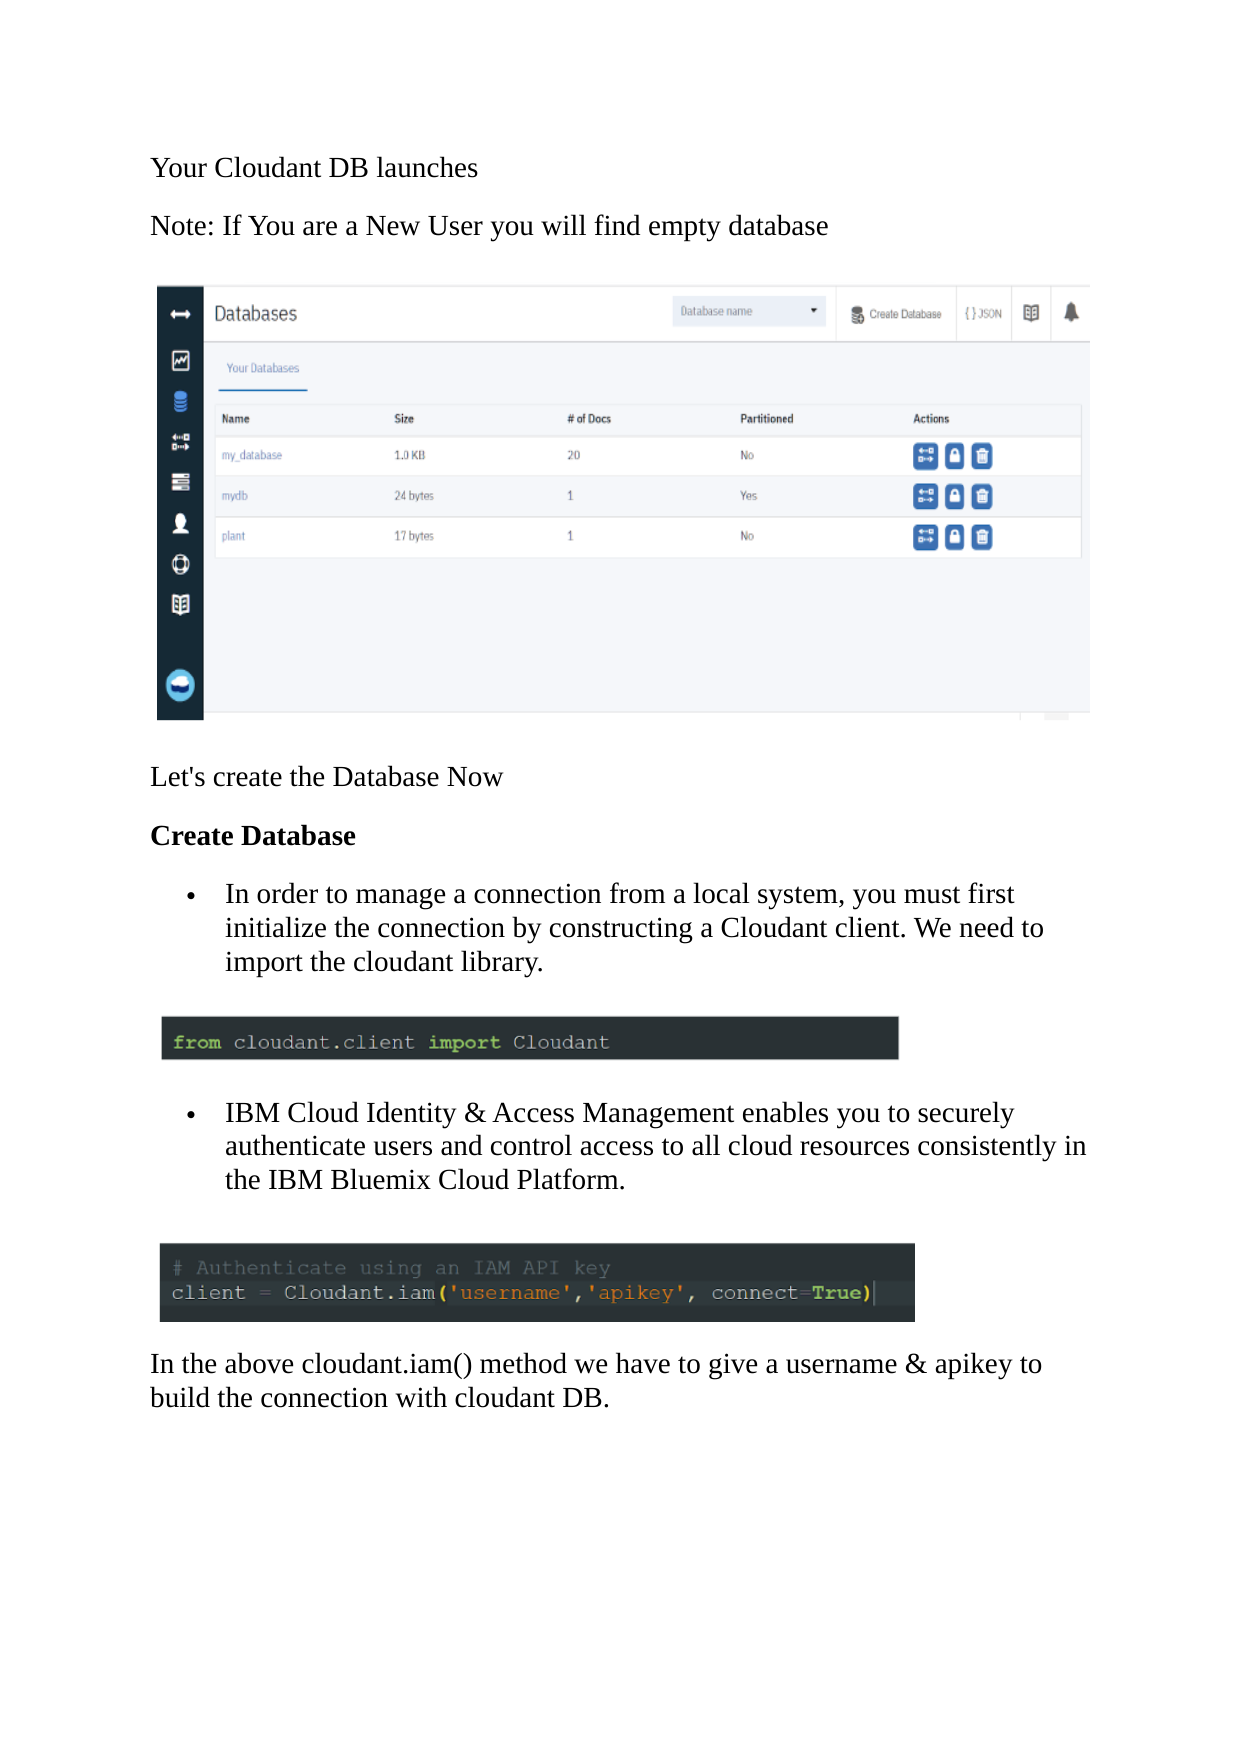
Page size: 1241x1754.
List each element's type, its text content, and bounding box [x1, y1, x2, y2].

text Note: If You are a New User you will find empty database [150, 208, 1090, 242]
picture [150, 267, 1090, 735]
text In the above cloudant.iam() method we have to give a username & apikey to build the connection with cloudant DB. [150, 1347, 1090, 1414]
picture [150, 1220, 915, 1322]
list In order to manage a connection from a local system, you must first initialize the connection by constructing a Cloudant client. We need to import the cloudant library. [187, 877, 1090, 977]
list IBM Cloud Identity & Access Management enables you to securely authenticate users and control access to all cloud resources consistently in the IBM Bluemix Cloud Platform. [187, 1095, 1090, 1195]
text Create Database [150, 818, 1090, 852]
text Let's create the Database Now [150, 759, 1090, 793]
picture [150, 1002, 913, 1070]
text Your Cloudant DB launches [150, 150, 1090, 183]
